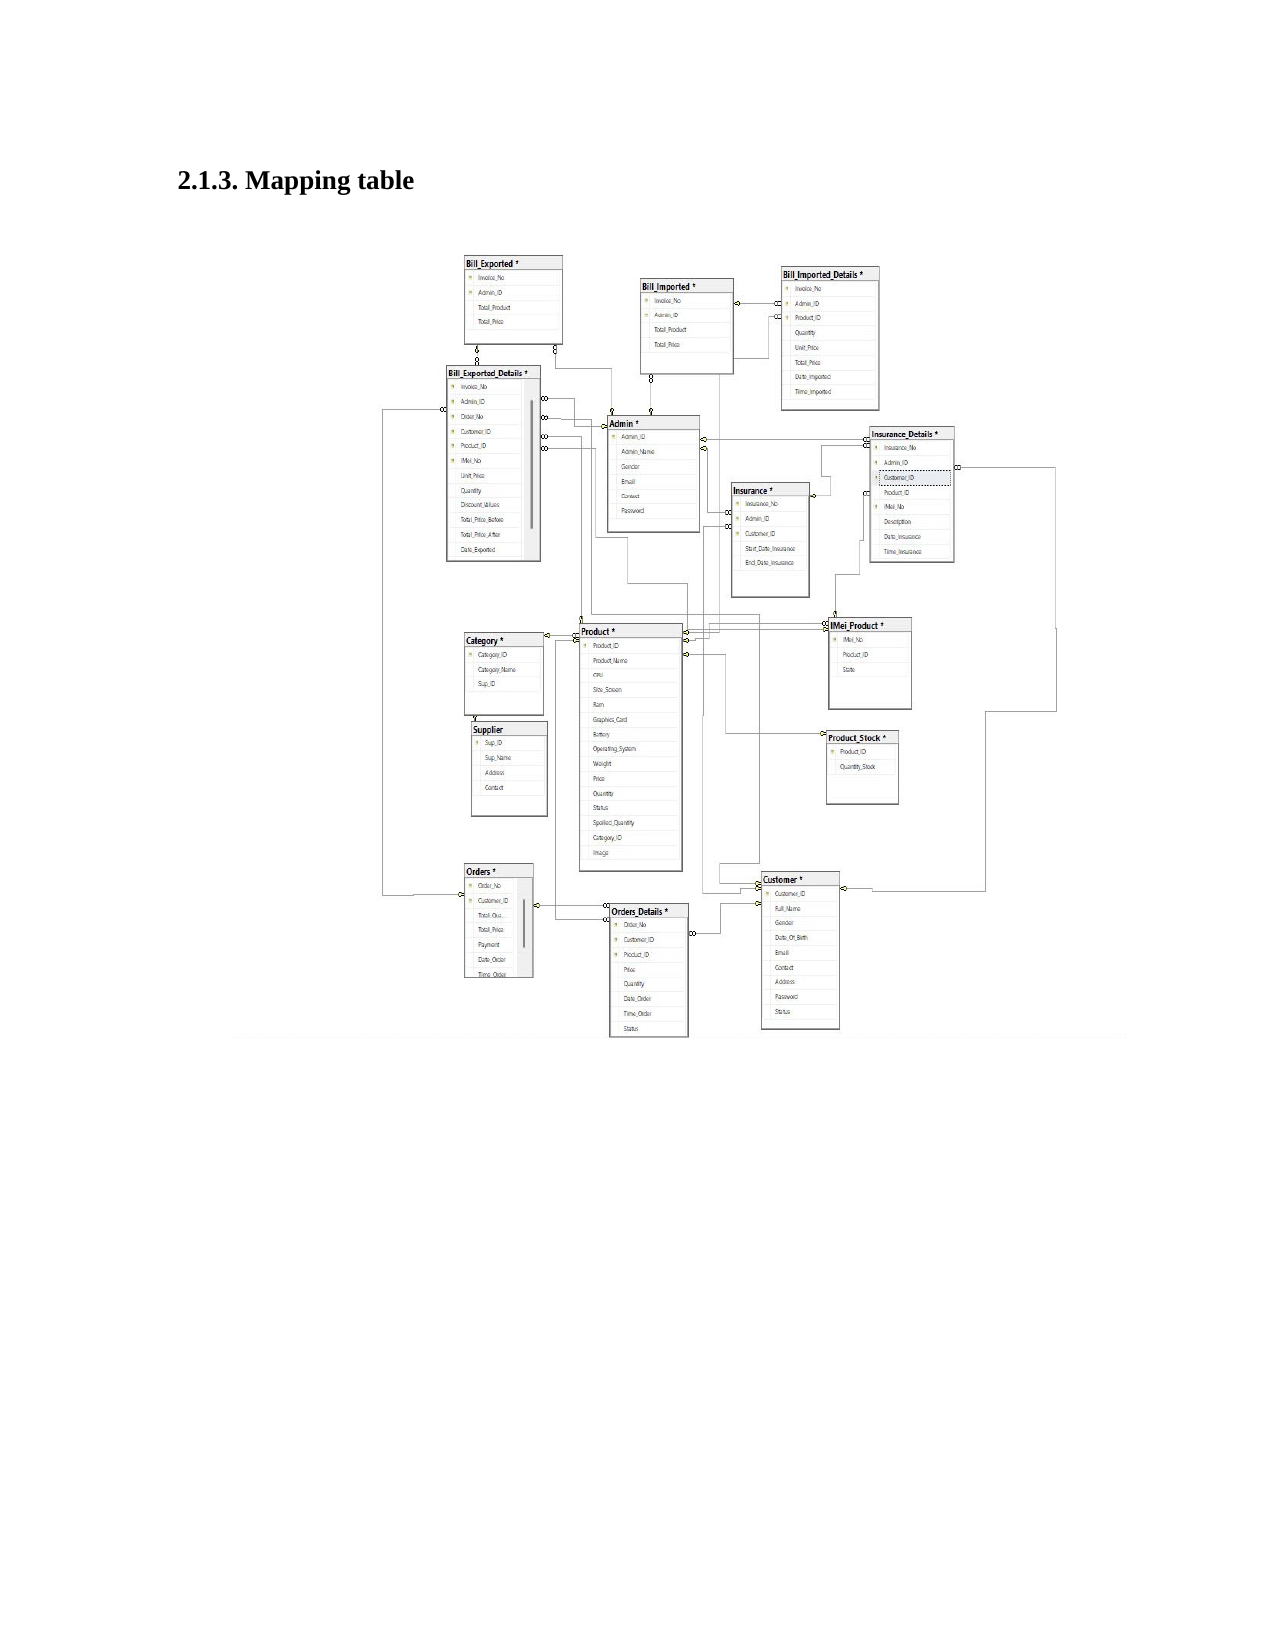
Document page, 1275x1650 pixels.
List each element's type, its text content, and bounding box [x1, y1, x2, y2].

picture [230, 254, 1127, 1038]
subtitle 2.1.3. Mapping table [177, 164, 1127, 196]
